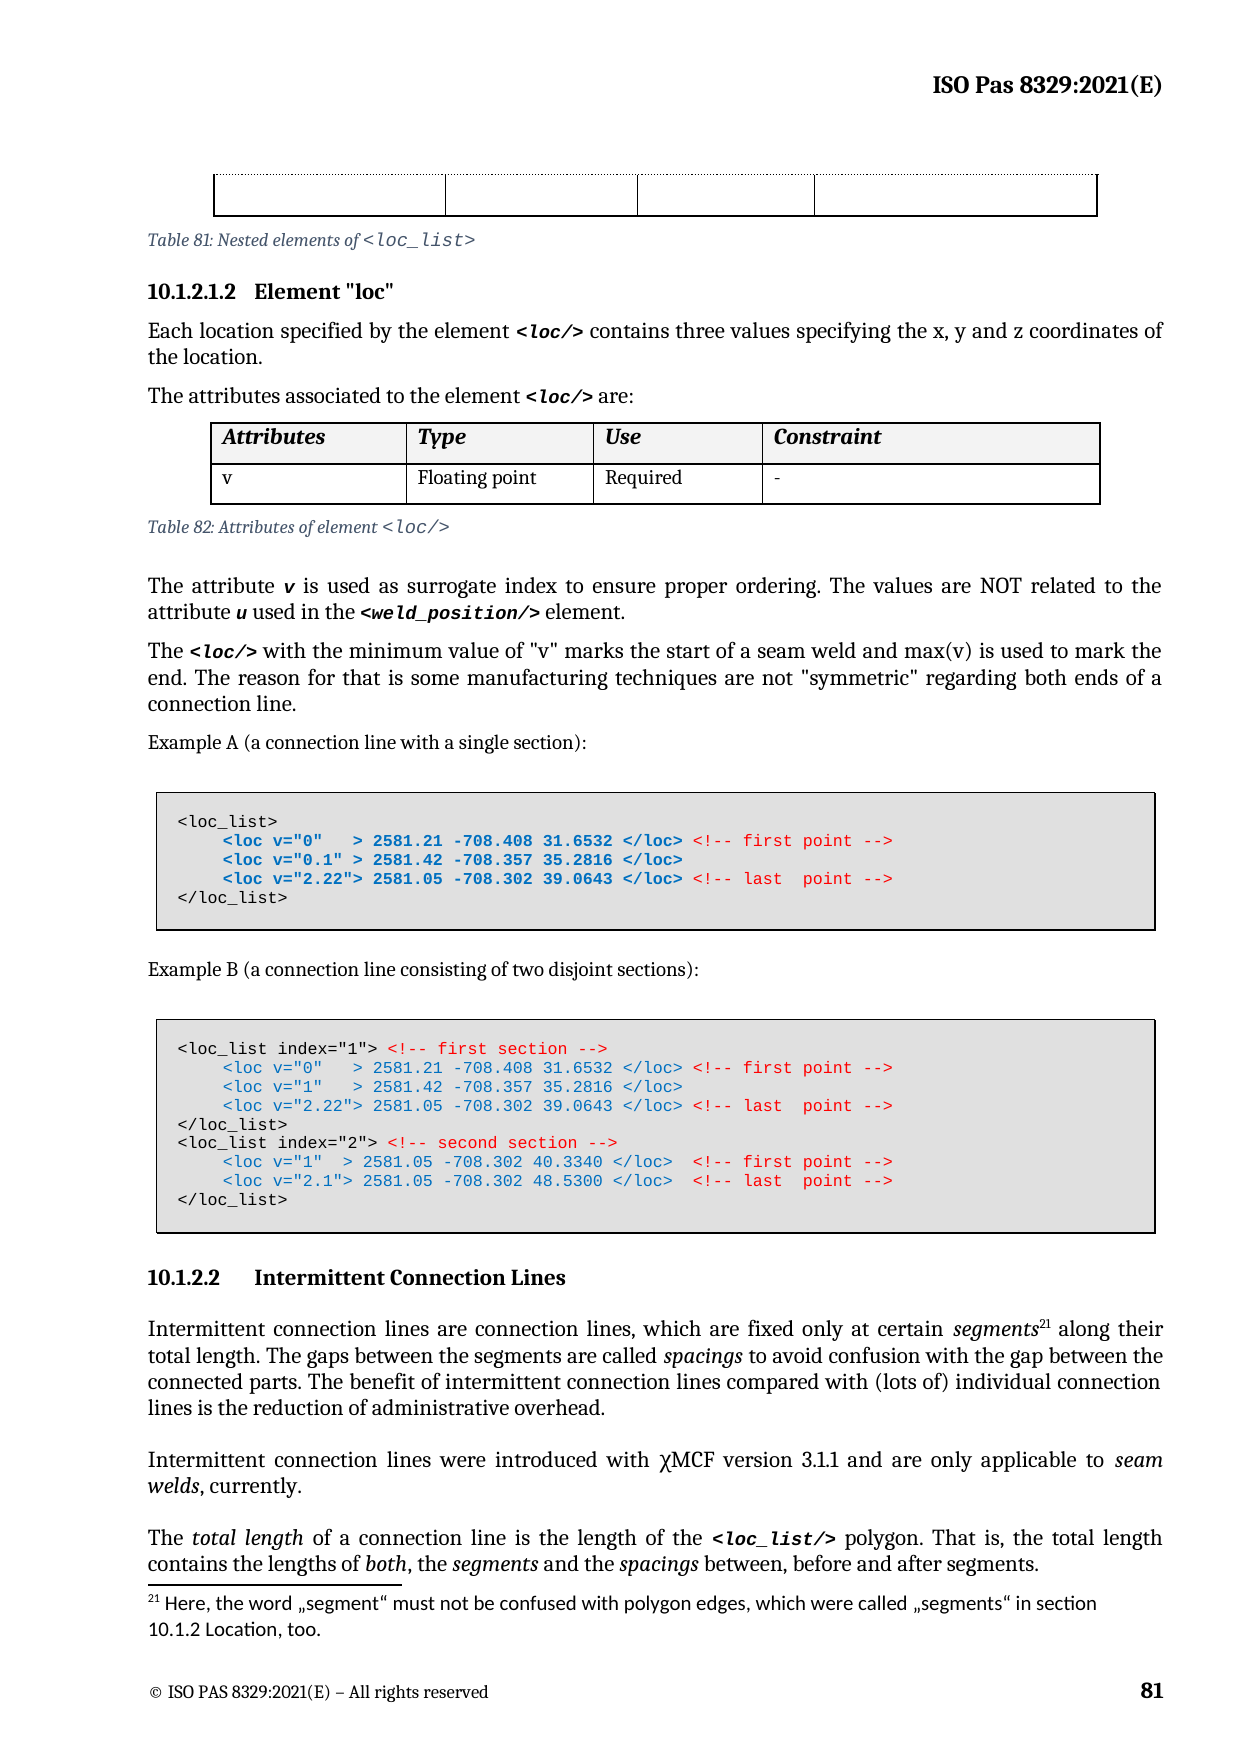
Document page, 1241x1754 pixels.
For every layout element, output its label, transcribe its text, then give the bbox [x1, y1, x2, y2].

text The total length of a connection line is the length of the <loc_list/> polygon. That is, the total length contains the lengths of both, the segments and the spacings between, before and after segments. [148, 1524, 1163, 1577]
text Intermittent connection lines were introduced with χMCF version 3.1.1 and are only applicable to seam welds, currently. [148, 1447, 1163, 1499]
text </loc_list> [157, 886, 1154, 905]
text Example B (a connection line consisting of two disjoint sections): [148, 956, 1163, 981]
text <loc v="1" > 2581.05 -708.302 40.3340 </loc> <!-- first point --> [157, 1151, 1154, 1170]
text </loc_list> [157, 1113, 1154, 1132]
text <loc_list> [157, 811, 1154, 830]
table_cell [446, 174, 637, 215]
text The attributes associated to the element <loc/> are: [148, 383, 1163, 409]
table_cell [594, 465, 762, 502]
subtitle Intermittent Connection Lines [148, 1265, 1163, 1291]
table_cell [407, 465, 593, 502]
text <loc v="2.22"> 2581.05 -708.302 39.0643 </loc> <!-- last point --> [157, 867, 1154, 886]
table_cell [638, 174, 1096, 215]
text Intermittent connection lines are connection lines, which are fixed only at certain segments along their total length. The gaps between the segments are called spacings to avoid confusion with the gap between the connected parts. The benefit of intermittent connection lines compared with (lots of) individual connection lines is the reduction of administrative overhead. [148, 1316, 1163, 1422]
text <loc_list index="1"> <!-- first section --> [157, 1038, 1154, 1057]
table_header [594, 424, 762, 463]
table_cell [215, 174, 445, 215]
text <loc_list index="2"> <!-- second section --> [157, 1132, 1154, 1151]
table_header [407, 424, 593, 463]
text The attribute v is used as surrogate index to ensure proper ordering. The values are NOT related to the attribute u used in the <weld_position/> element. [148, 573, 1163, 626]
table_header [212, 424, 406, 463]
text The <loc/> with the minimum value of "v" marks the start of a seam weld and max(v) is used to mark the end. The reason for that is some manufacturing techniques are not "symmetric" regarding both ends of a connection line. [148, 638, 1163, 717]
text <loc v="1" > 2581.42 -708.357 35.2816 </loc> [157, 1075, 1154, 1094]
text <loc v="0" > 2581.21 -708.408 31.6532 </loc> <!-- first point --> [157, 830, 1154, 849]
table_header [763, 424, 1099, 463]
text <loc v="2.1"> 2581.05 -708.302 48.5300 </loc> <!-- last point --> [157, 1170, 1154, 1188]
text <loc v="0.1" > 2581.42 -708.357 35.2816 </loc> [157, 849, 1154, 867]
text Each location specified by the element <loc/> contains three values specifying the x, y and z coordinates of the location. [148, 318, 1163, 371]
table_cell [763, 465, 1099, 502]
subtitle Element "loc" [148, 279, 1163, 305]
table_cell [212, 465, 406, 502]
text <loc v="0" > 2581.21 -708.408 31.6532 </loc> <!-- first point --> [157, 1057, 1154, 1075]
text Example A (a connection line with a single section): [148, 729, 1163, 754]
text </loc_list> [157, 1188, 1154, 1207]
text Table 81: Nested elements of <loc_list> [148, 229, 1163, 252]
text <loc v="2.22"> 2581.05 -708.302 39.0643 </loc> <!-- last point --> [157, 1094, 1154, 1113]
text Table 82: Attributes of element <loc/> [148, 517, 1163, 539]
